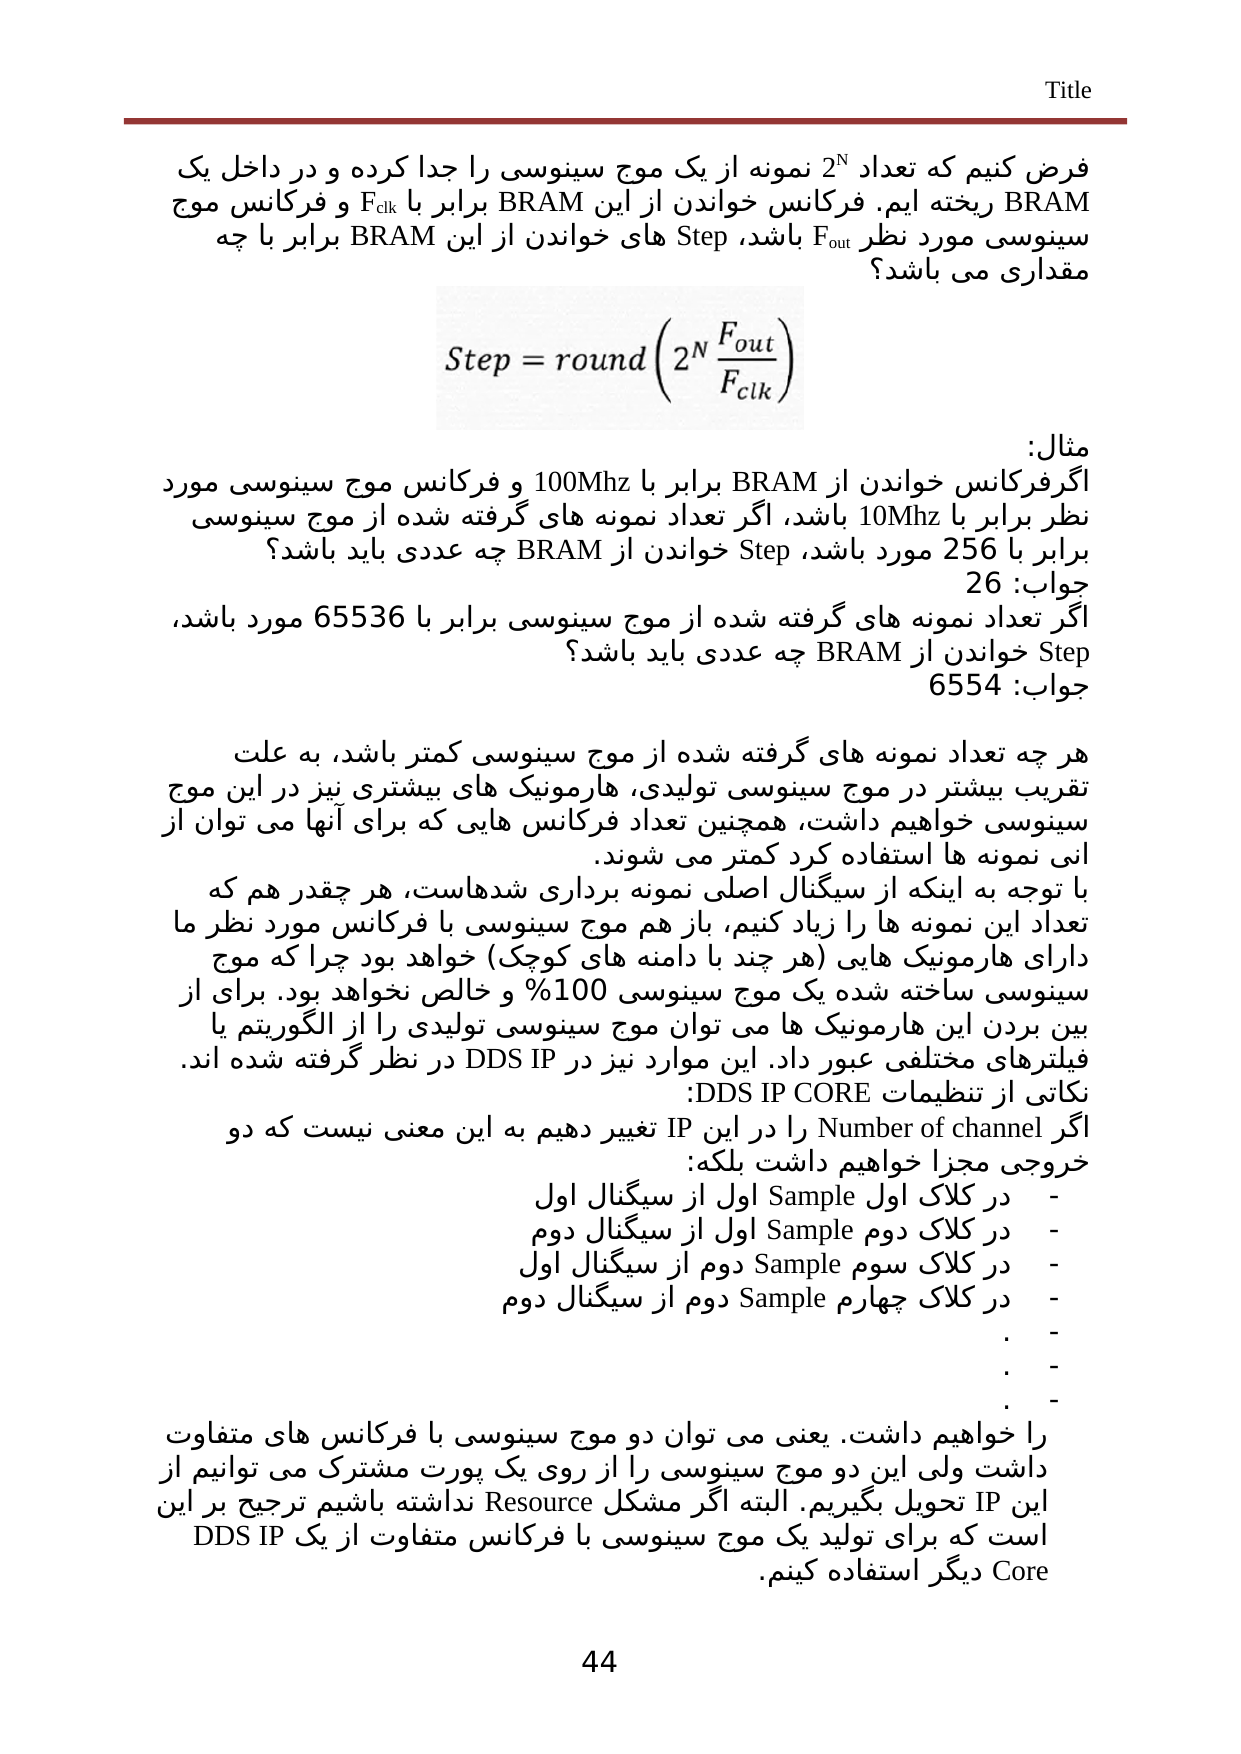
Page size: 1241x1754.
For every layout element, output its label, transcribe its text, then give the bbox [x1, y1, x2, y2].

text جواب: 6554 [150, 1213, 1090, 1247]
text هر چه تعداد نمونه های گرفته شده از موج سینوسی کمتر باشد، به علت تقریب بیشتر در موج سینوسی تولیدی، هارمونیک های بیشتری نیز در این موج سینوسی خواهیم داشت، همچنین تعداد فرکانس هایی که برای آنها می توان از انی نمونه ها استفاده کرد کمتر می شوند. [150, 1281, 1090, 1417]
list هر چه نمونه های قرار داده شده در BRAM بیشتر باشند (با یک فرکانس یکسان برای خواندن از BRAM) فرکانس موج سینوسی کاهش می یابد. [150, 457, 1011, 525]
picture [436, 831, 804, 975]
text جواب: 26 [150, 1111, 1090, 1145]
text اگر در VHDL کدی بنویسیم که به کمک یک Counter به صورت مداوم این Block Ram را بخواند، خروجی خوانده شده همان موج سینوسی خواهد بود. [150, 150, 1090, 218]
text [150, 1417, 1090, 1552]
text اگرفرکانس خواندن از BRAM برابر با 100Mhz و فرکانس موج سینوسی مورد نظر برابر با 10Mhz باشد، اگر تعداد نمونه های گرفته شده از موج سینوسی برابر با 256 مورد باشد، Step خواندن از BRAM چه عددی باید باشد؟ [150, 1009, 1090, 1111]
list هر چه Clock خواندن از BRAM بیشتر باشد، فرکانس موج سینوسی بالاتر می رود. مثلا فرض کنید ما 100 نمونه از این سیگنال را در BRAM قرار داده ایم، حال اگر این 100 نمونه را با سرعت بالاتری بخوانیم قطعا فرکانس موج سینوسی حاصل نیز بیشتر خواهد شد. [150, 286, 1011, 423]
text فرض کنیم که تعداد 2N نمونه از یک موج سینوسی را جدا کرده و در داخل یک BRAM ریخته ایم. فرکانس خواندن از این BRAM برابر با Fclk و فرکانس موج سینوسی مورد نظر Fout باشد، Step های خواندن از این BRAM برابر با چه مقداری می باشد؟ [150, 695, 1090, 831]
list با افزایش Step های خواندن از BRAM فرکانس موج سینوسی حاصل افزایش می یابد مثلا فرض کنیم به جای خواندن تمام خانه ها، فقط خانه های مضرب 3 را بخوانیم. [150, 559, 1011, 661]
text فرکانس موج سینوسی که به این روش تولید می شود به 3 مورد بستگی دارد: [150, 218, 1090, 252]
text اگر تعداد نمونه های گرفته شده از موج سینوسی برابر با 65536 مورد باشد، Step خواندن از BRAM چه عددی باید باشد؟ [150, 1145, 1090, 1213]
list تعداد نمونه های قرار داده شده در BRAM [150, 423, 1049, 457]
text مثال: [150, 975, 1090, 1009]
list فرکانس Clock خواندن از BRAM [150, 252, 1049, 286]
list Step های خواندن از BRAM [150, 525, 1049, 559]
